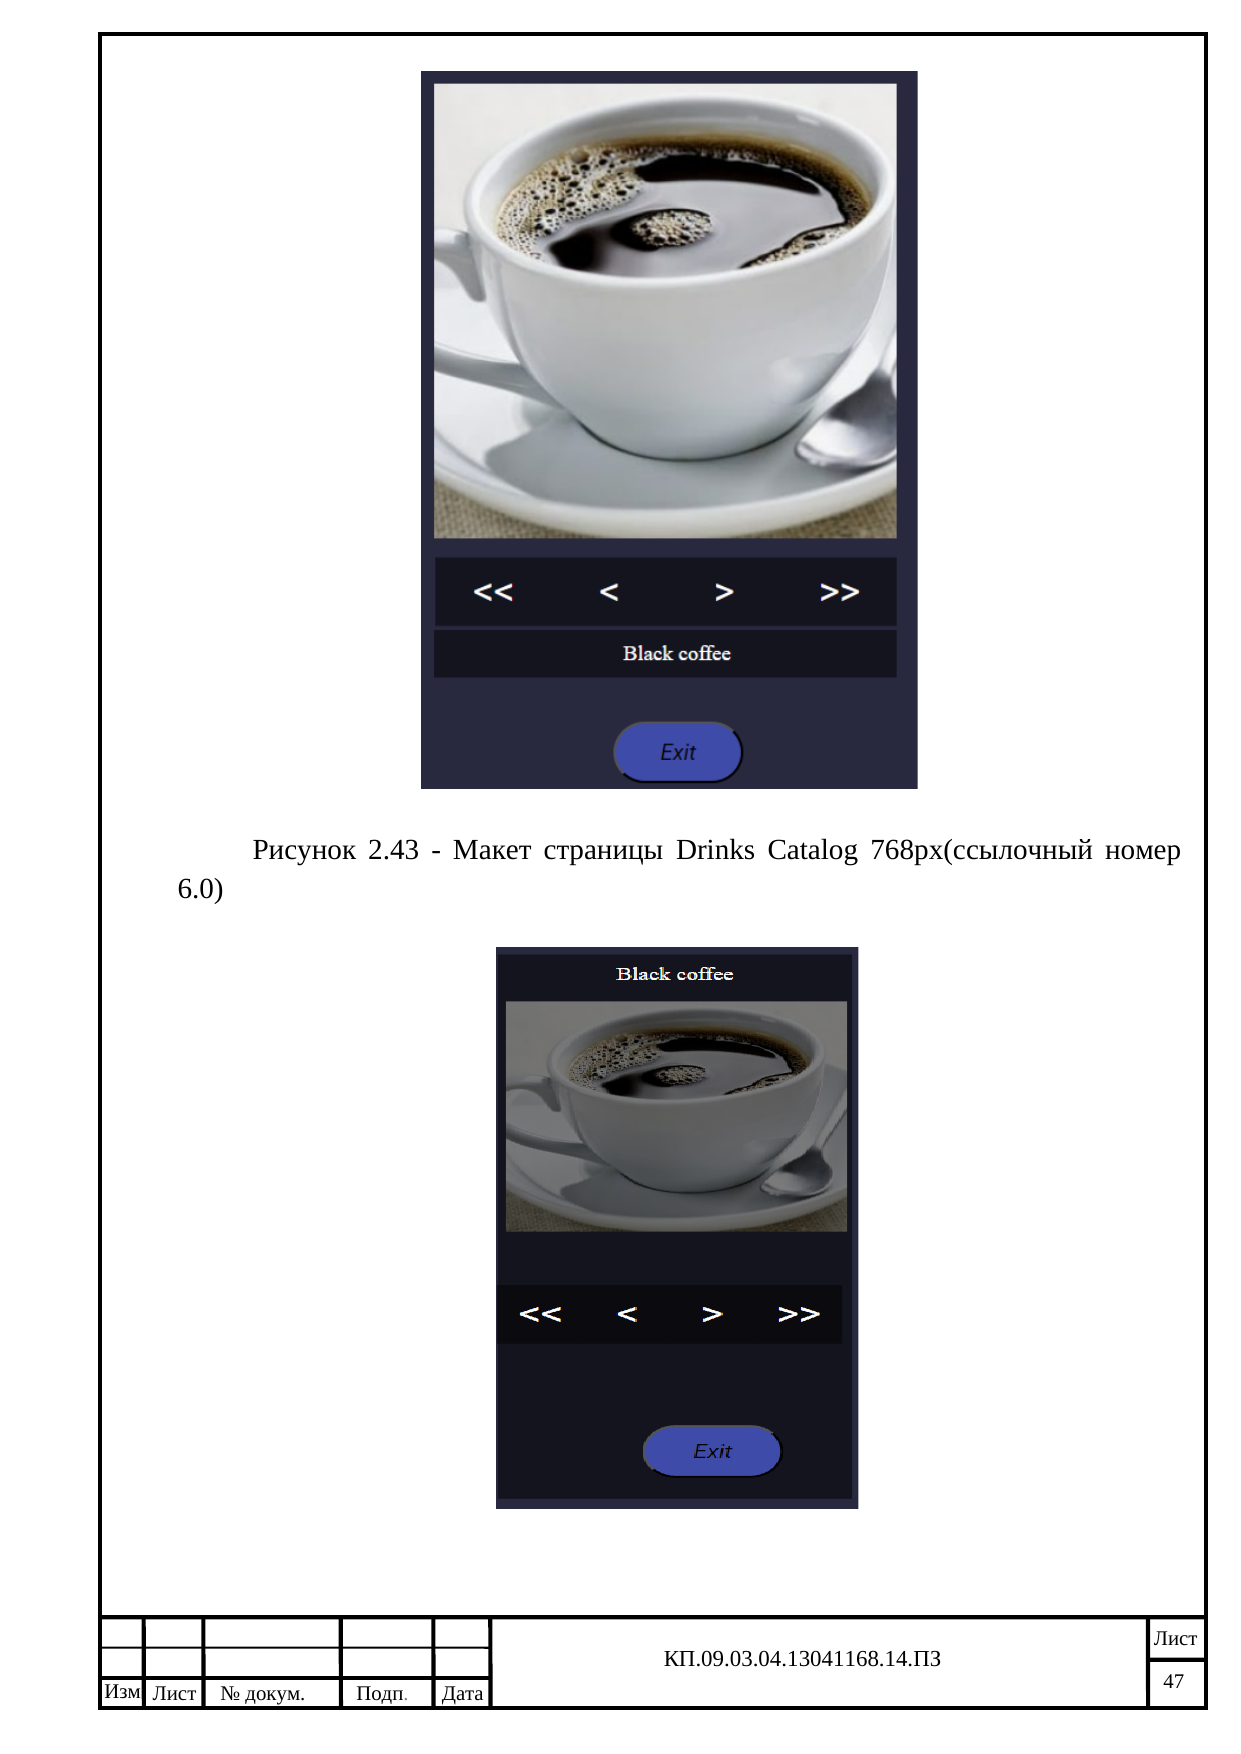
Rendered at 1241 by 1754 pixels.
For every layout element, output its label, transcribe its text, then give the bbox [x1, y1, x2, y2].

text Рисунок 2.43 - Макет страницы Drinks Catalog 768px(ссылочный номер 6.0) [177, 832, 1181, 904]
picture [421, 71, 918, 789]
picture [496, 947, 859, 1509]
